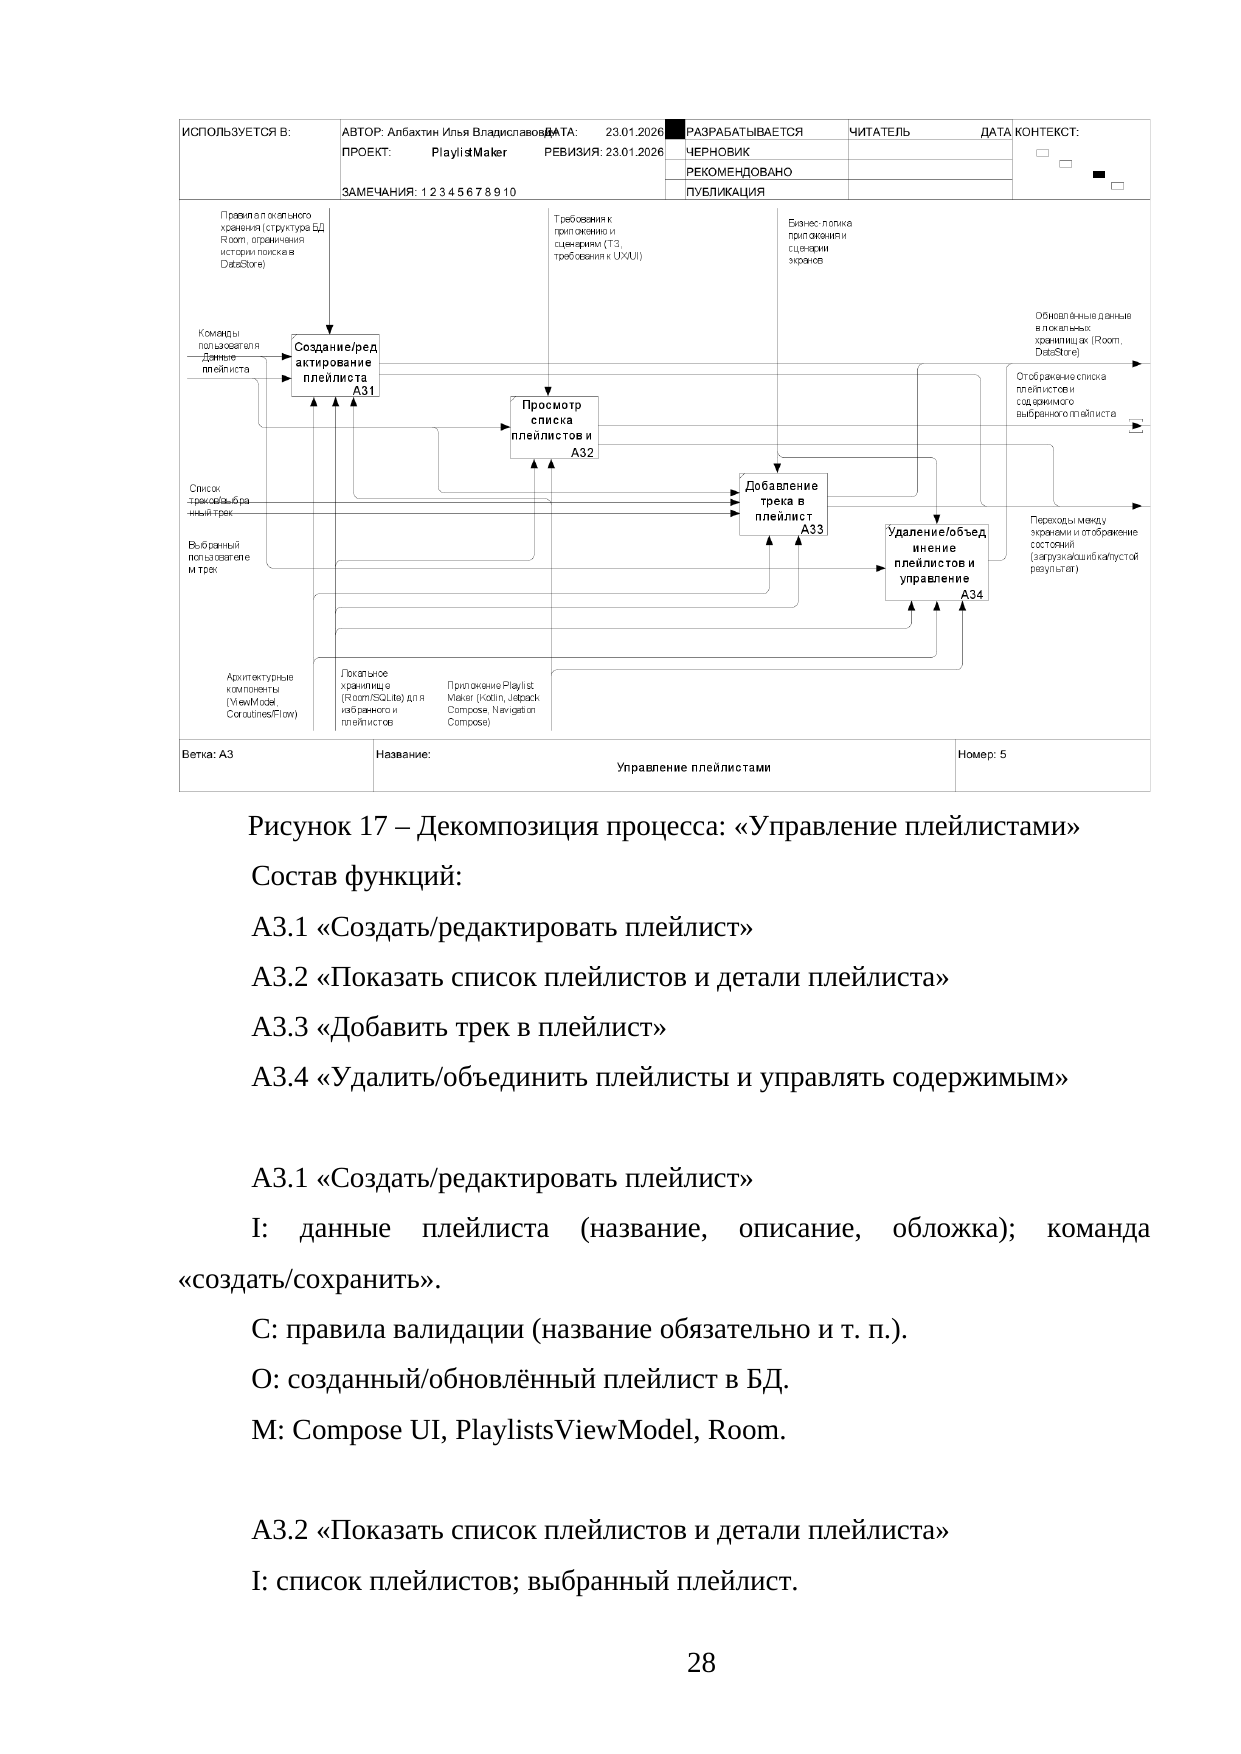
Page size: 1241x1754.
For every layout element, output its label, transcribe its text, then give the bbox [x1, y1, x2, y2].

text M: Compose UI, PlaylistsViewModel, Room. [177, 1412, 1152, 1445]
text Рисунок 17 – Декомпозиция процесса: «Управление плейлистами» [177, 808, 1152, 842]
text I: список плейлистов; выбранный плейлист. [177, 1563, 1152, 1596]
text O: созданный/обновлённый плейлист в БД. [177, 1361, 1152, 1395]
picture [178, 118, 1151, 792]
text A3.2 «Показать список плейлистов и детали плейлиста» [177, 1512, 1152, 1546]
text Состав функций: [177, 858, 1152, 892]
text A3.1 «Создать/редактировать плейлист» [177, 1160, 1152, 1194]
text I: данные плейлиста (название, описание, обложка); команда «создать/сохранить». [177, 1211, 1152, 1294]
text C: правила валидации (название обязательно и т. п.). [177, 1311, 1152, 1345]
text A3.1 «Создать/редактировать плейлист» [177, 909, 1152, 942]
text A3.2 «Показать список плейлистов и детали плейлиста» [177, 959, 1152, 992]
text A3.4 «Удалить/объединить плейлисты и управлять содержимым» [177, 1059, 1152, 1093]
text A3.3 «Добавить трек в плейлист» [177, 1009, 1152, 1043]
